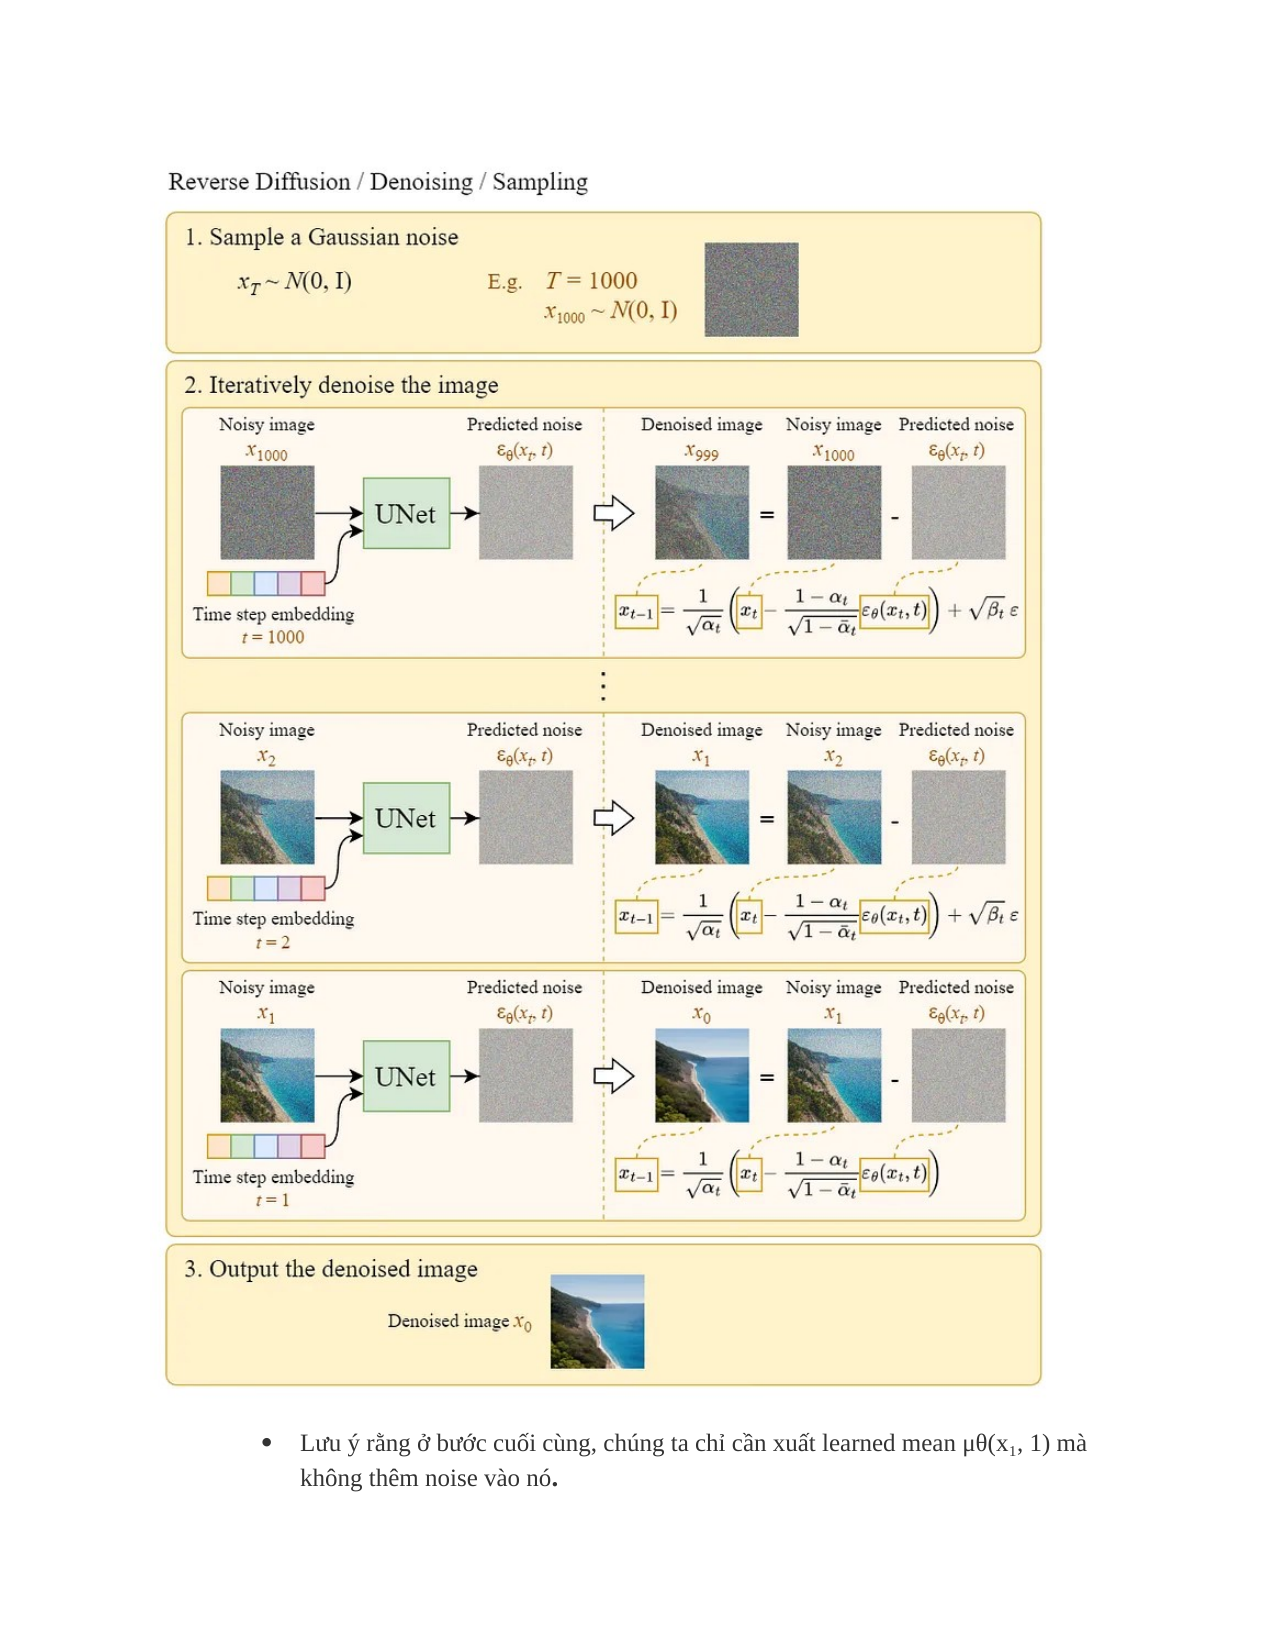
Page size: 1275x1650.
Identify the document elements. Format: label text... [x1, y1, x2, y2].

picture [150, 150, 1059, 1403]
list Lưu ý rằng ở bước cuối cùng, chúng ta chỉ cần xuất learned mean μθ(x₁, 1) mà không thêm noise vào nó. [262, 1428, 1125, 1492]
